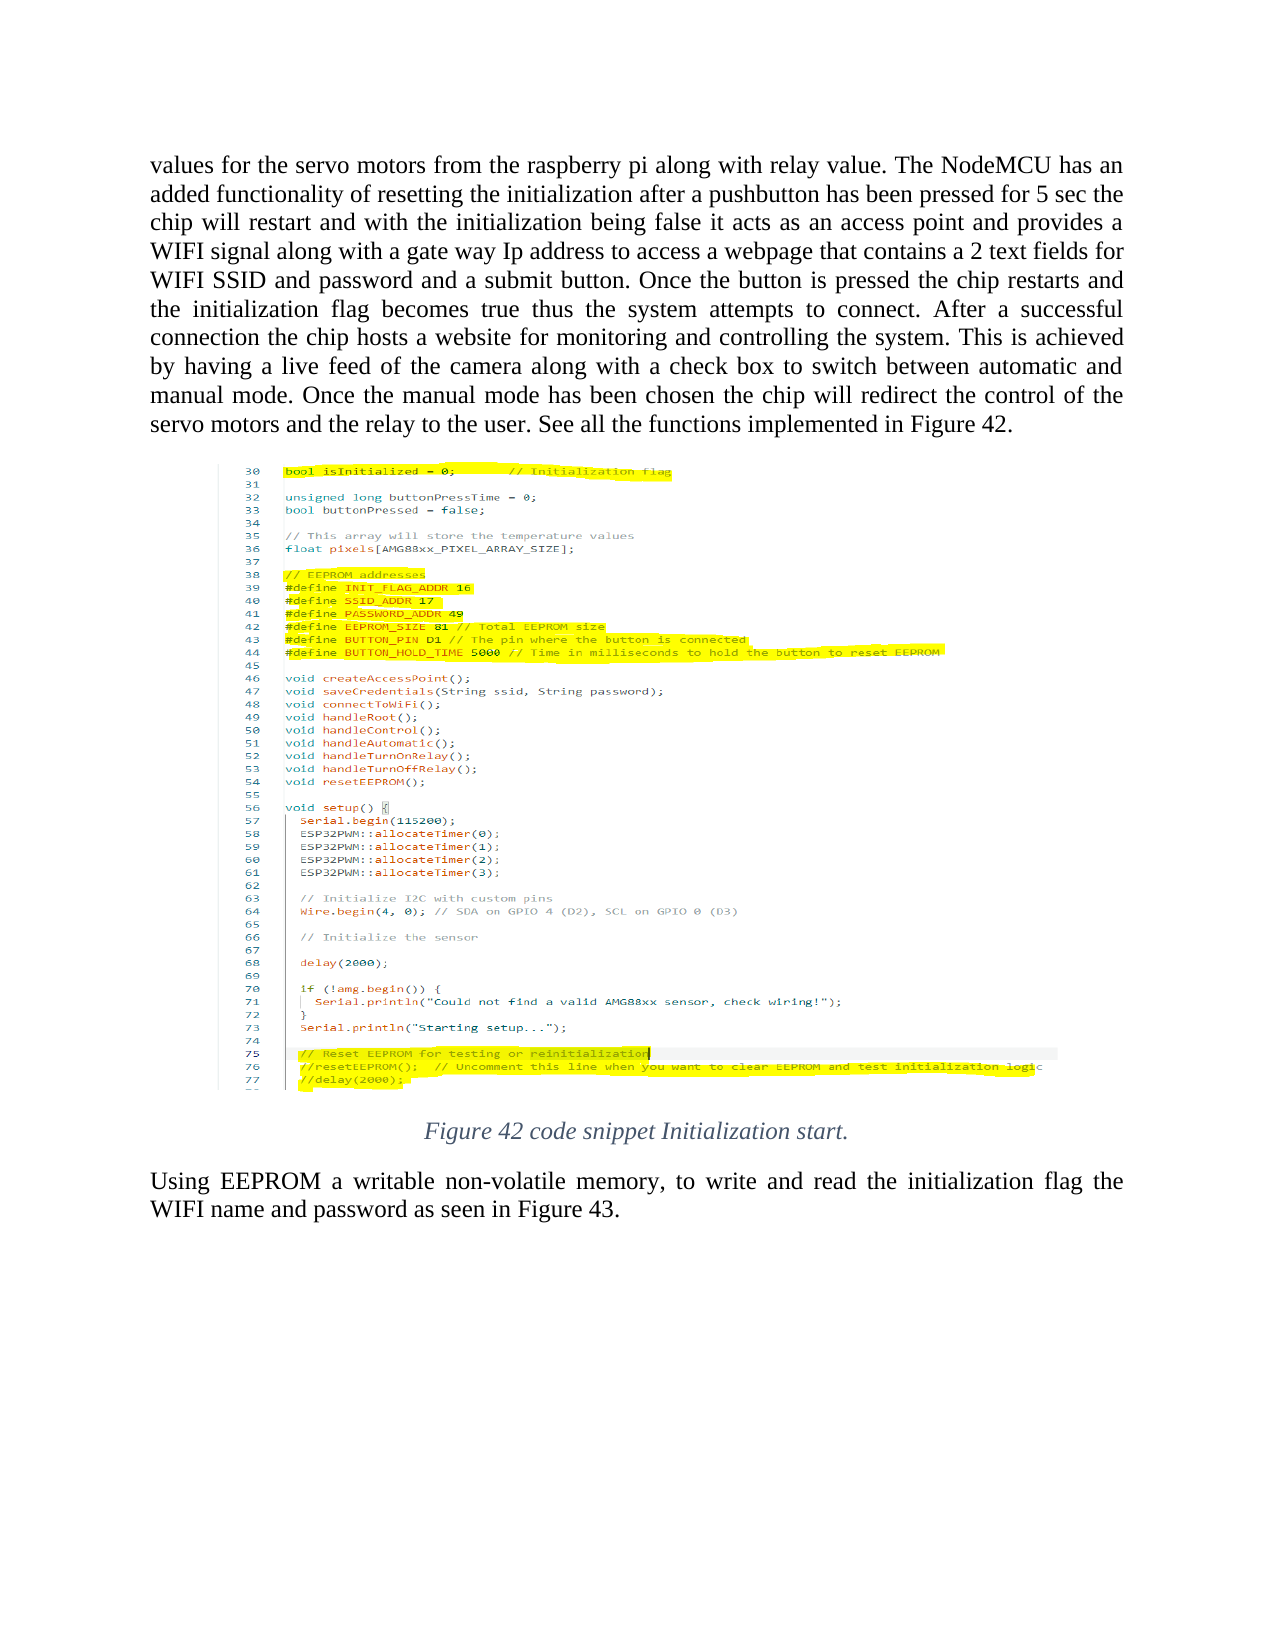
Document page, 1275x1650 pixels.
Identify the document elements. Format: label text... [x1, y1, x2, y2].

text Using EEPROM a writable non-volatile memory, to write and read the initialization flag the WIFI name and password as seen in Figure 43. [150, 1166, 1125, 1223]
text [150, 150, 1125, 437]
picture [217, 462, 1058, 1092]
text Figure 42 code snippet Initialization start. [150, 1116, 1125, 1145]
